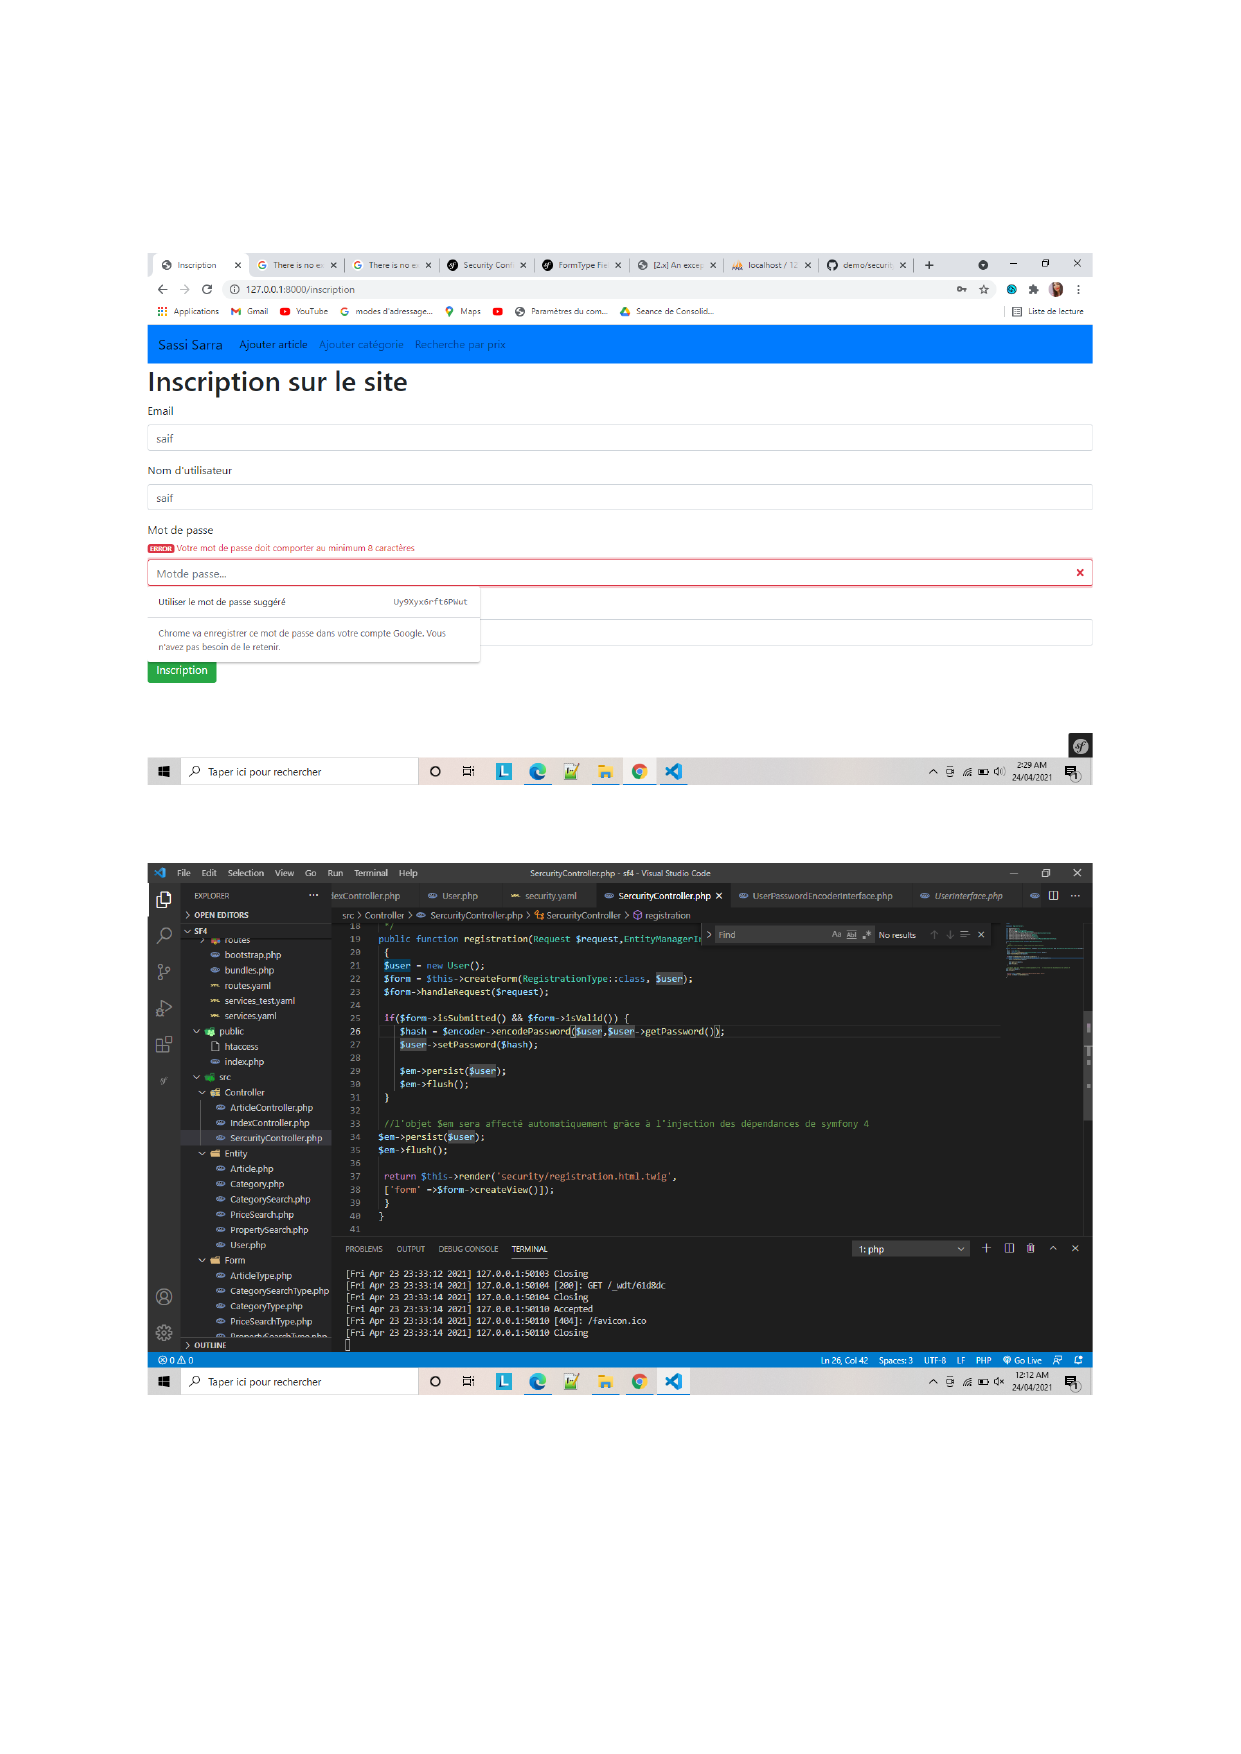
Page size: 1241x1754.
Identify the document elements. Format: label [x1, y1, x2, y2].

picture [147, 863, 1093, 1395]
picture [147, 253, 1093, 785]
